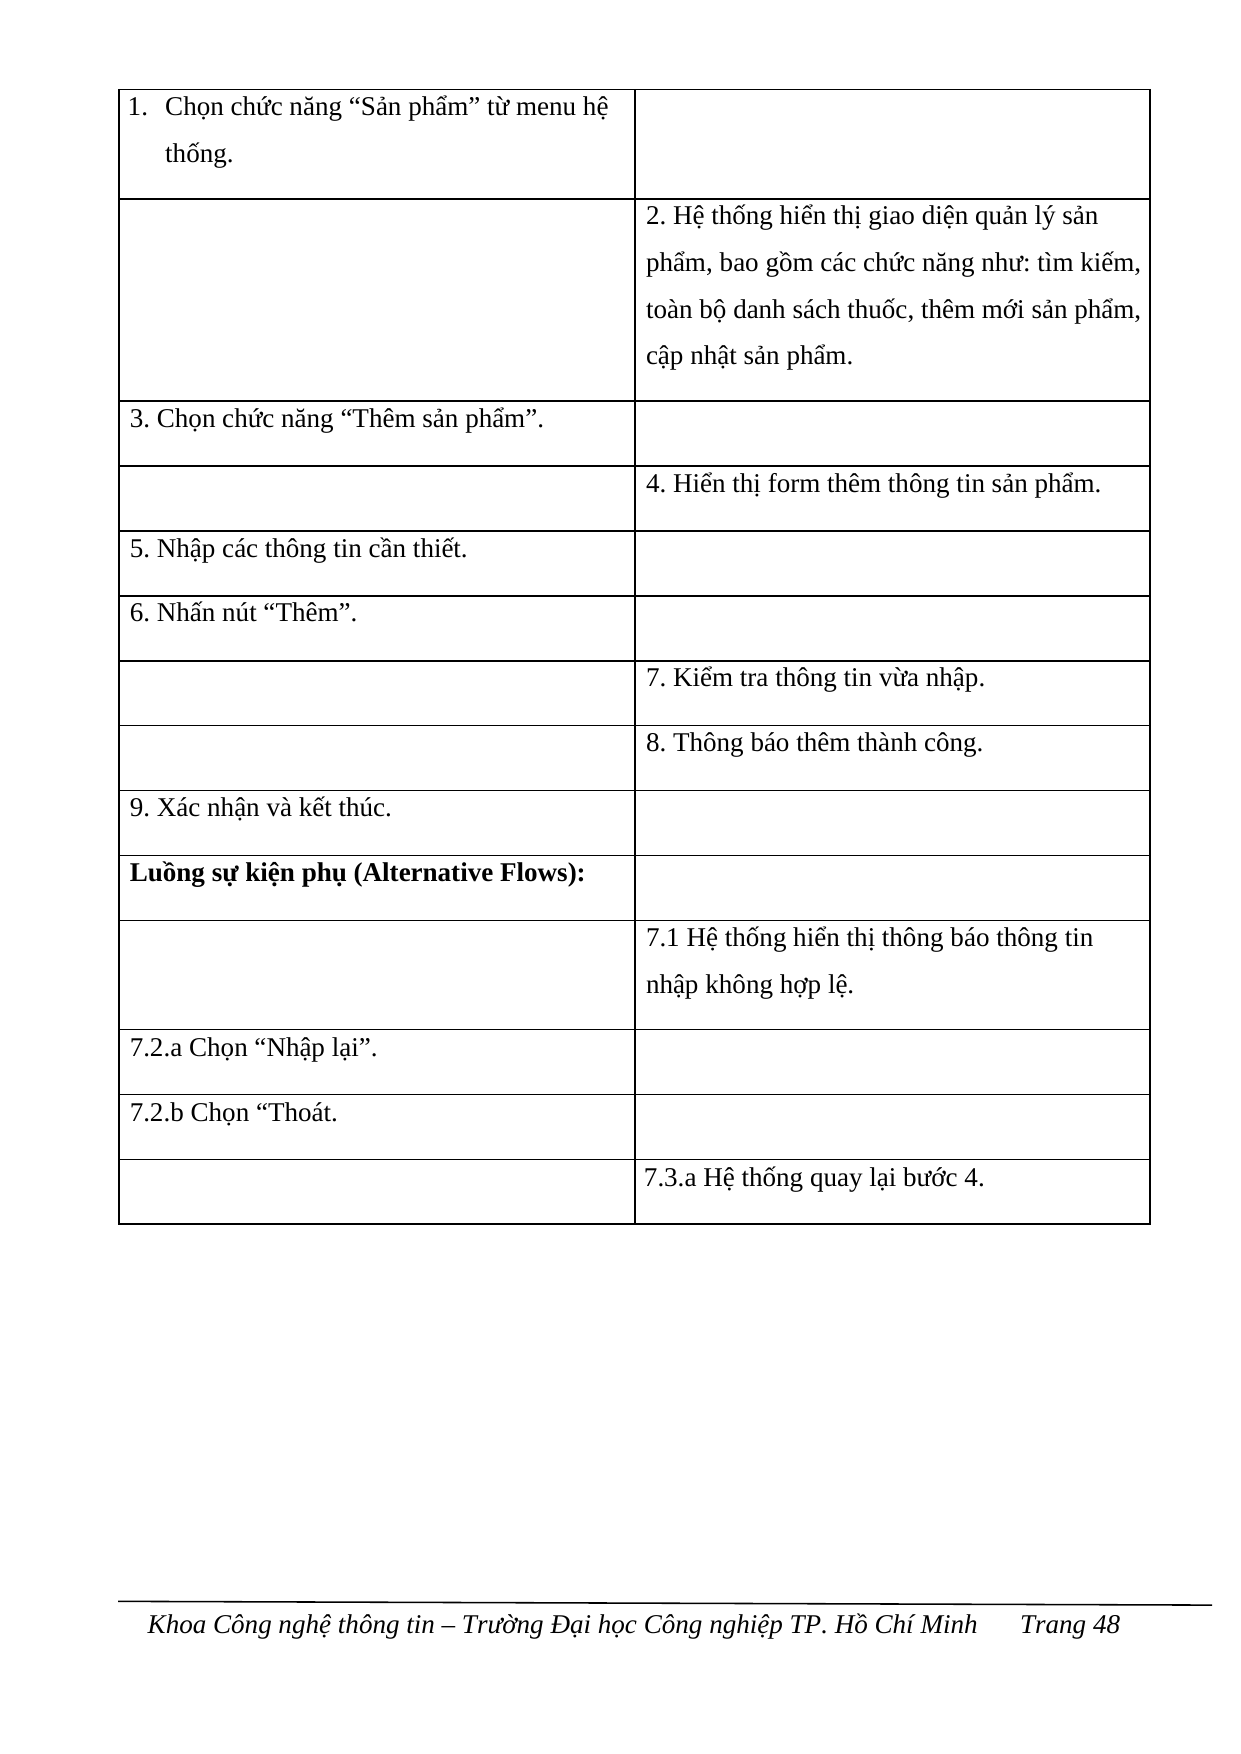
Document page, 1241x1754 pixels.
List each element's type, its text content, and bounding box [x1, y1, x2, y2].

table_cell [120, 726, 634, 790]
table_cell 7.1 Hệ thống hiển thị thông báo thông tin nhập không hợp lệ. [636, 921, 1149, 1029]
table_cell [636, 402, 1149, 465]
table_cell [120, 200, 634, 400]
table_cell 6. Nhấn nút “Thêm”. [120, 597, 634, 660]
table_cell [636, 1095, 1149, 1158]
table_cell 8. Thông báo thêm thành công. [636, 726, 1149, 790]
table_cell [636, 597, 1149, 660]
table_cell [120, 467, 634, 530]
table_cell 7. Kiểm tra thông tin vừa nhập. [636, 662, 1149, 725]
table_cell [636, 856, 1149, 919]
table_cell 7.2.b Chọn “Thoát. [120, 1095, 634, 1158]
table_cell [120, 662, 634, 725]
table_cell 4. Hiển thị form thêm thông tin sản phẩm. [636, 467, 1149, 530]
table_cell Chọn chức năng “Sản phẩm” từ menu hệ thống. [120, 90, 634, 198]
table_cell 2. Hệ thống hiển thị giao diện quản lý sản phẩm, bao gồm các chức năng như: tìm kiếm, toàn bộ danh sách thuốc, thêm mới sản phẩm, cập nhật sản phẩm. [636, 200, 1149, 400]
table_cell [636, 90, 1149, 198]
table_cell [636, 1030, 1149, 1093]
table_cell Luồng sự kiện phụ (Alternative Flows): [120, 856, 634, 919]
table_cell 7.2.a Chọn “Nhập lại”. [120, 1030, 634, 1093]
table_cell [636, 791, 1149, 854]
table_cell 5. Nhập các thông tin cần thiết. [120, 532, 634, 595]
table_cell [120, 921, 634, 1029]
table_cell [636, 532, 1149, 595]
table_cell 3. Chọn chức năng “Thêm sản phẩm”. [120, 402, 634, 465]
table_cell [120, 1160, 634, 1223]
table_cell 9. Xác nhận và kết thúc. [120, 791, 634, 854]
table_cell 7.3.a Hệ thống quay lại bước 4. [636, 1160, 1149, 1223]
